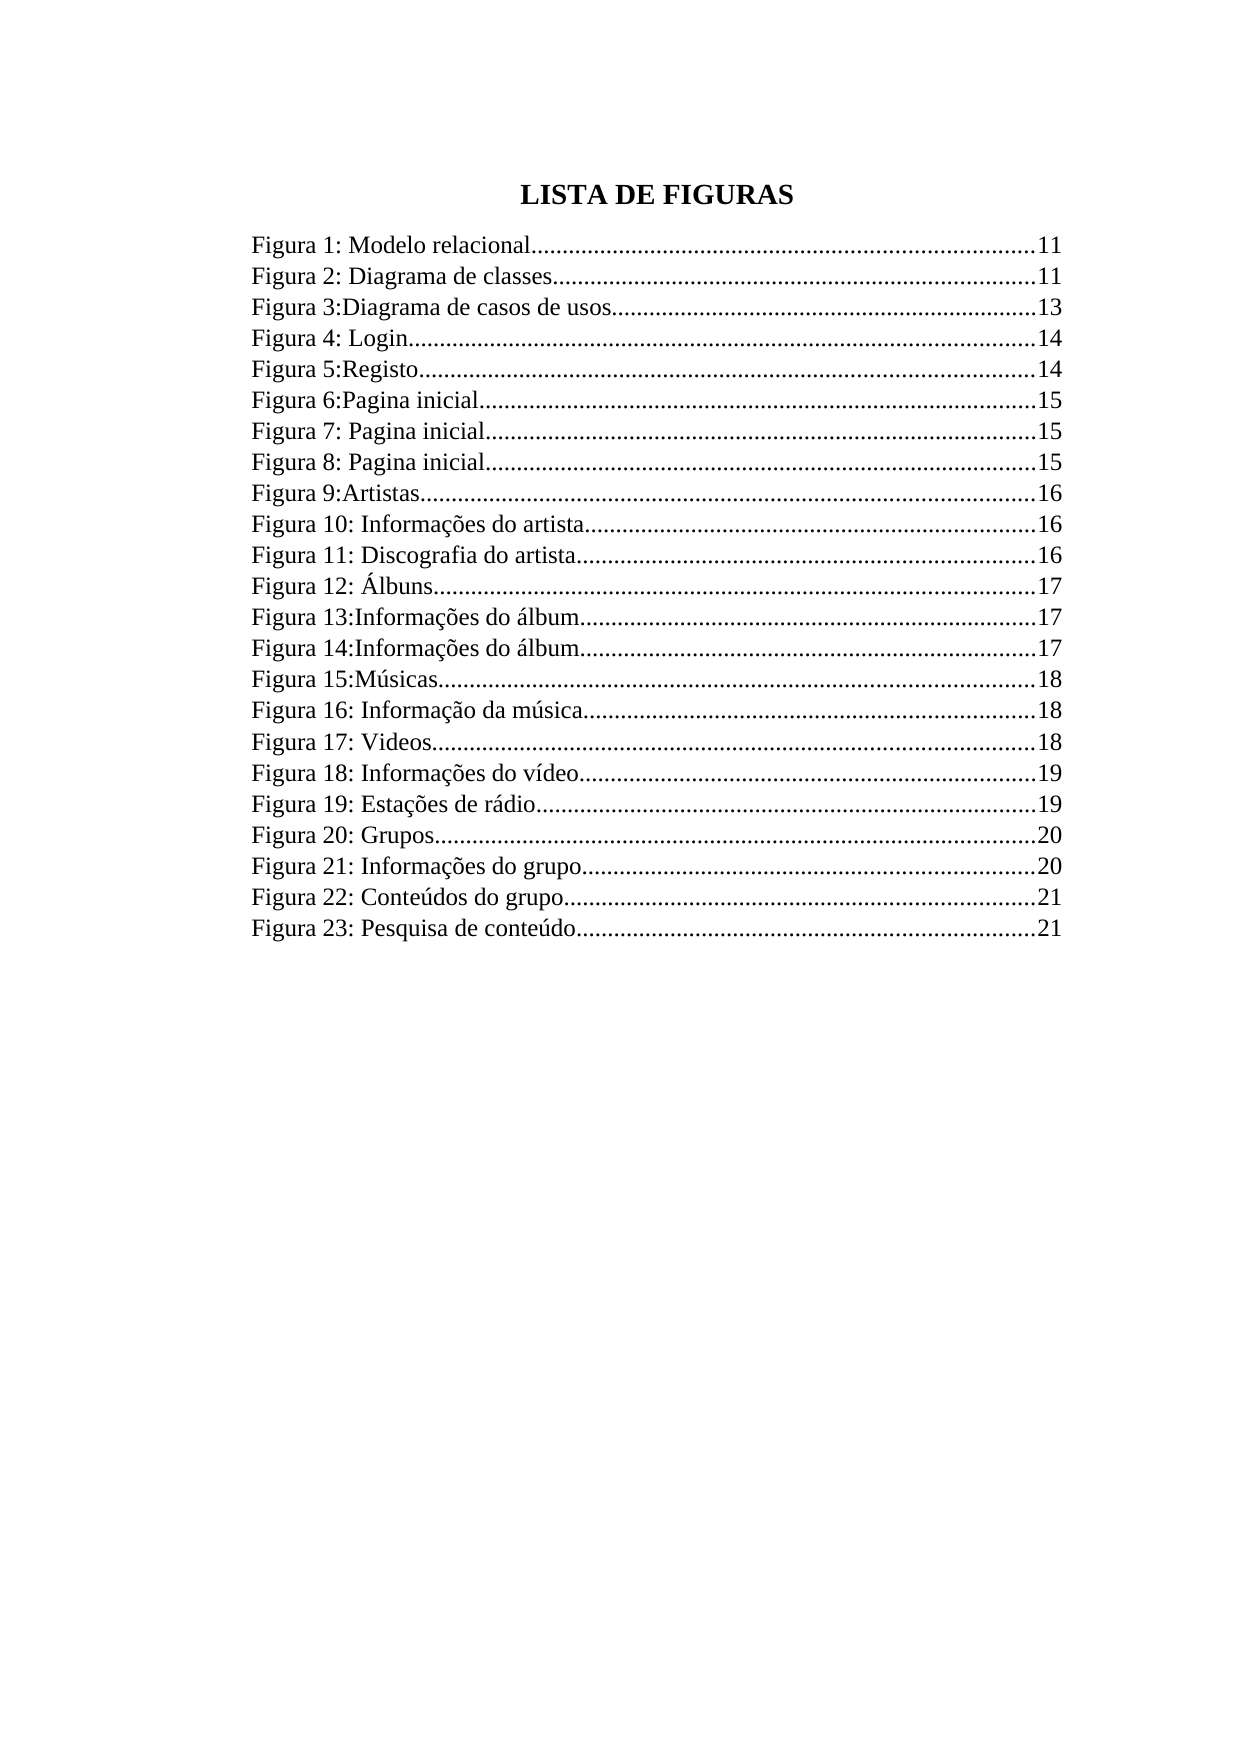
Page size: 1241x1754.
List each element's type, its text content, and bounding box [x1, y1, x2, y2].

text Figura 13:Informações do álbum 17 [177, 602, 1063, 631]
text Figura 20: Grupos 20 [177, 820, 1063, 848]
text Figura 16: Informação da música 18 [177, 696, 1063, 724]
text Figura 6:Pagina inicial 15 [177, 385, 1063, 414]
text Figura 14:Informações do álbum 17 [177, 633, 1063, 662]
text Figura 19: Estações de rádio 19 [177, 789, 1063, 817]
text Figura 22: Conteúdos do grupo 21 [177, 882, 1063, 911]
text Figura 4: Login 14 [177, 323, 1063, 352]
text Figura 5:Registo 14 [177, 354, 1063, 383]
text Figura 15:Músicas 18 [177, 664, 1063, 693]
text Figura 18: Informações do vídeo 19 [177, 758, 1063, 786]
text Figura 1: Modelo relacional 11 [177, 230, 1063, 259]
text Figura 9:Artistas 16 [177, 478, 1063, 507]
text Figura 17: Videos 18 [177, 727, 1063, 755]
text Figura 10: Informações do artista 16 [177, 509, 1063, 538]
text Figura 8: Pagina inicial 15 [177, 447, 1063, 476]
text Figura 12: Álbuns 17 [177, 571, 1063, 600]
text LISTA DE FIGURAS [177, 177, 1063, 211]
text Figura 11: Discografia do artista 16 [177, 540, 1063, 569]
text Figura 3:Diagrama de casos de usos 13 [177, 292, 1063, 321]
text Figura 23: Pesquisa de conteúdo 21 [177, 913, 1063, 942]
text Figura 21: Informações do grupo 20 [177, 851, 1063, 879]
text Figura 7: Pagina inicial 15 [177, 416, 1063, 445]
text Figura 2: Diagrama de classes 11 [177, 261, 1063, 290]
